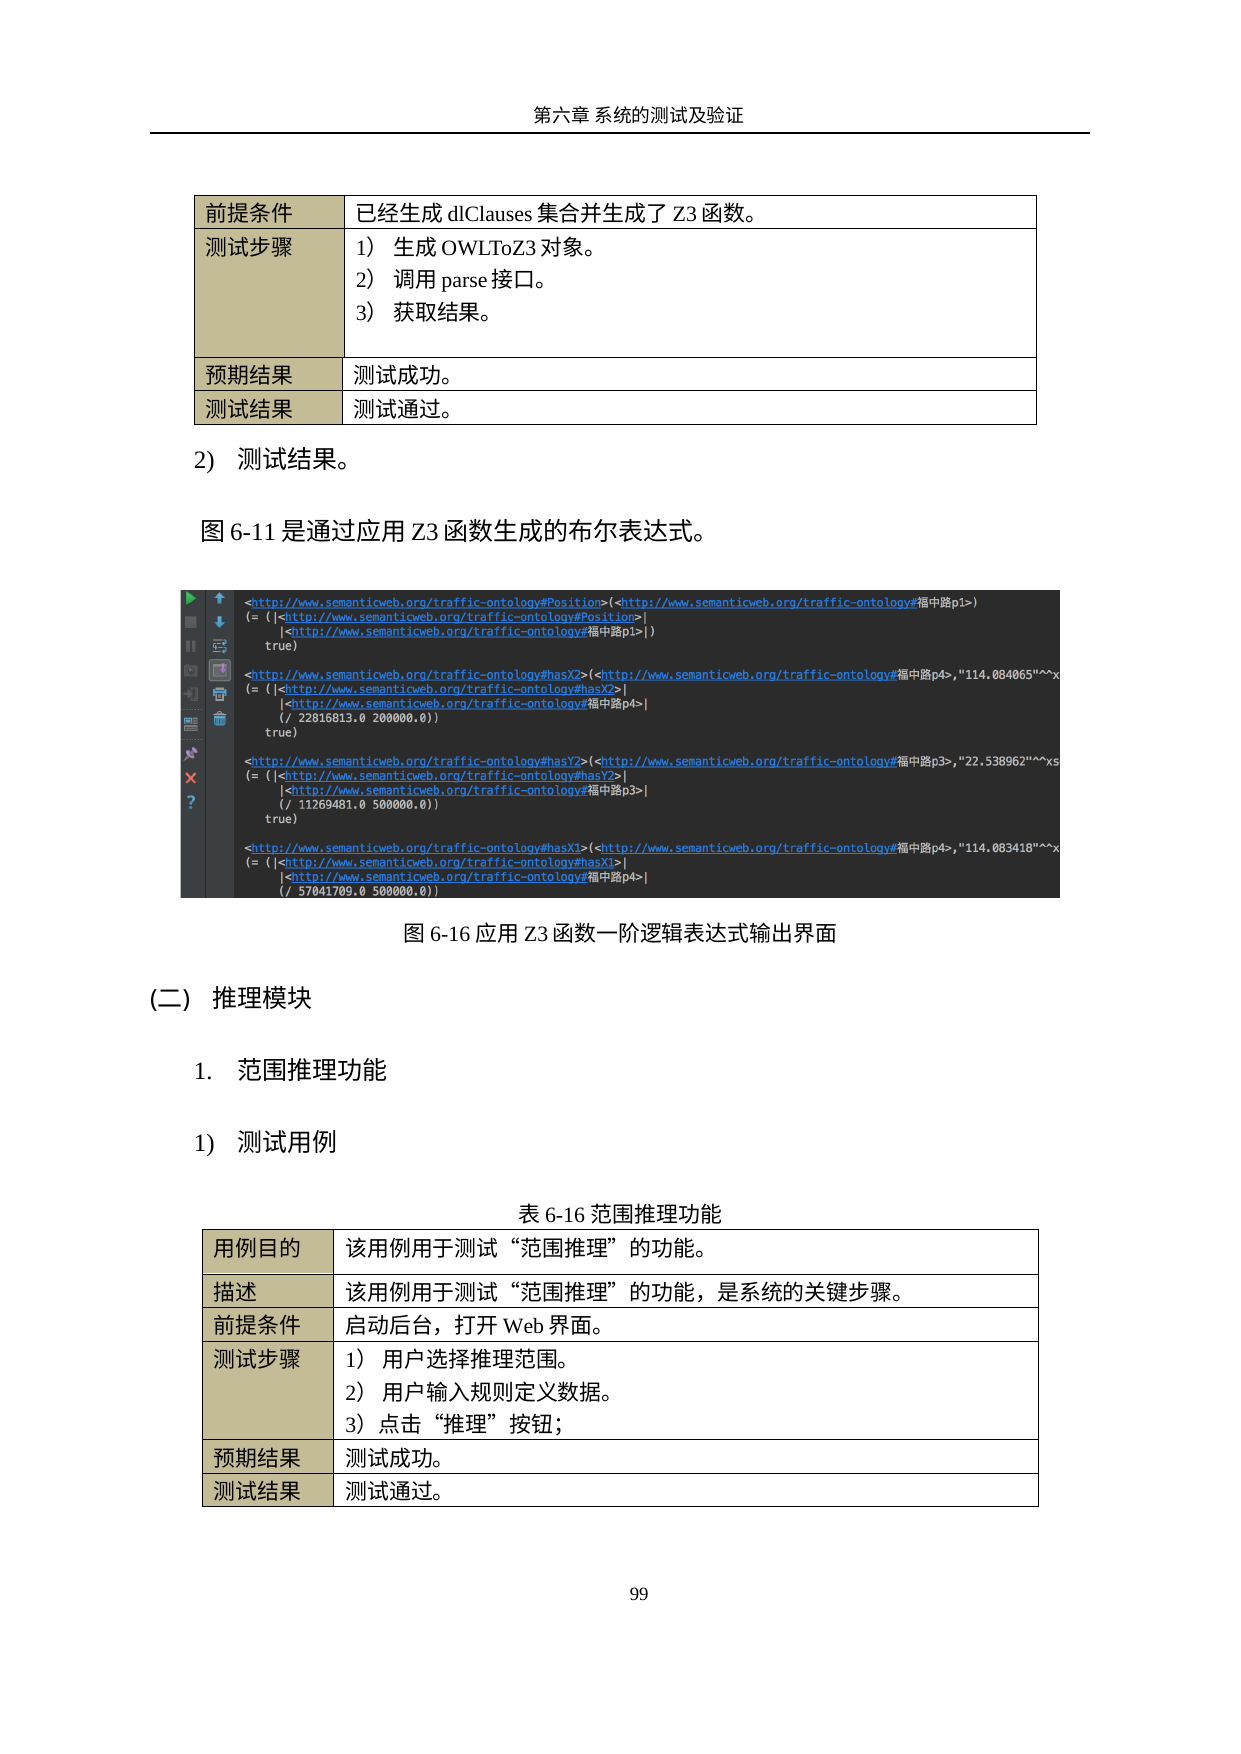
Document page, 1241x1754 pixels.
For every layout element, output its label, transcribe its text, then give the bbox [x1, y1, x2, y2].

table_cell 测试成功。 [334, 1440, 1038, 1473]
table_cell 测试步骤 [195, 229, 344, 357]
table_cell 生成OWLToZ3对象。 调用parse接口。 获取结果。 [345, 229, 1036, 357]
table_cell 前提条件 [195, 196, 344, 228]
text 图6-11是通过应用Z3函数生成的布尔表达式。 [150, 497, 1090, 562]
text 表6-16 范围推理功能 [150, 1197, 1090, 1229]
table_cell 测试通过。 [343, 391, 1036, 424]
picture [180, 590, 1060, 898]
text 图6-16 应用Z3函数一阶逻辑表达式输出界面 [150, 915, 1090, 948]
table_cell 描述 [203, 1275, 333, 1307]
table_cell 前提条件 [203, 1308, 333, 1341]
table_cell 测试结果 [195, 391, 342, 424]
table_cell 预期结果 [195, 358, 342, 390]
list 推理模块 [150, 964, 1090, 1029]
table_header 用例目的 [203, 1230, 333, 1273]
list 测试结果。 [194, 425, 1090, 490]
table_cell 用户选择推理范围。 用户输入规则定义数据。 3）点击“推理”按钮； [334, 1342, 1038, 1439]
table_cell 该用例用于测试“范围推理”的功能，是系统的关键步骤。 [334, 1275, 1038, 1307]
table_cell 测试通过。 [334, 1474, 1038, 1506]
table_cell 已经生成dlClauses集合并生成了Z3函数。 [345, 196, 1036, 228]
list 范围推理功能 [194, 1036, 1090, 1101]
table_cell 测试成功。 [343, 358, 1036, 390]
table_cell 测试步骤 [203, 1342, 333, 1439]
table_cell 预期结果 [203, 1440, 333, 1473]
table_cell 测试结果 [203, 1474, 333, 1506]
table_cell 启动后台，打开Web界面。 [334, 1308, 1038, 1341]
table_header 该用例用于测试“范围推理”的功能。 [334, 1230, 1038, 1273]
list 测试用例 [194, 1108, 1090, 1173]
